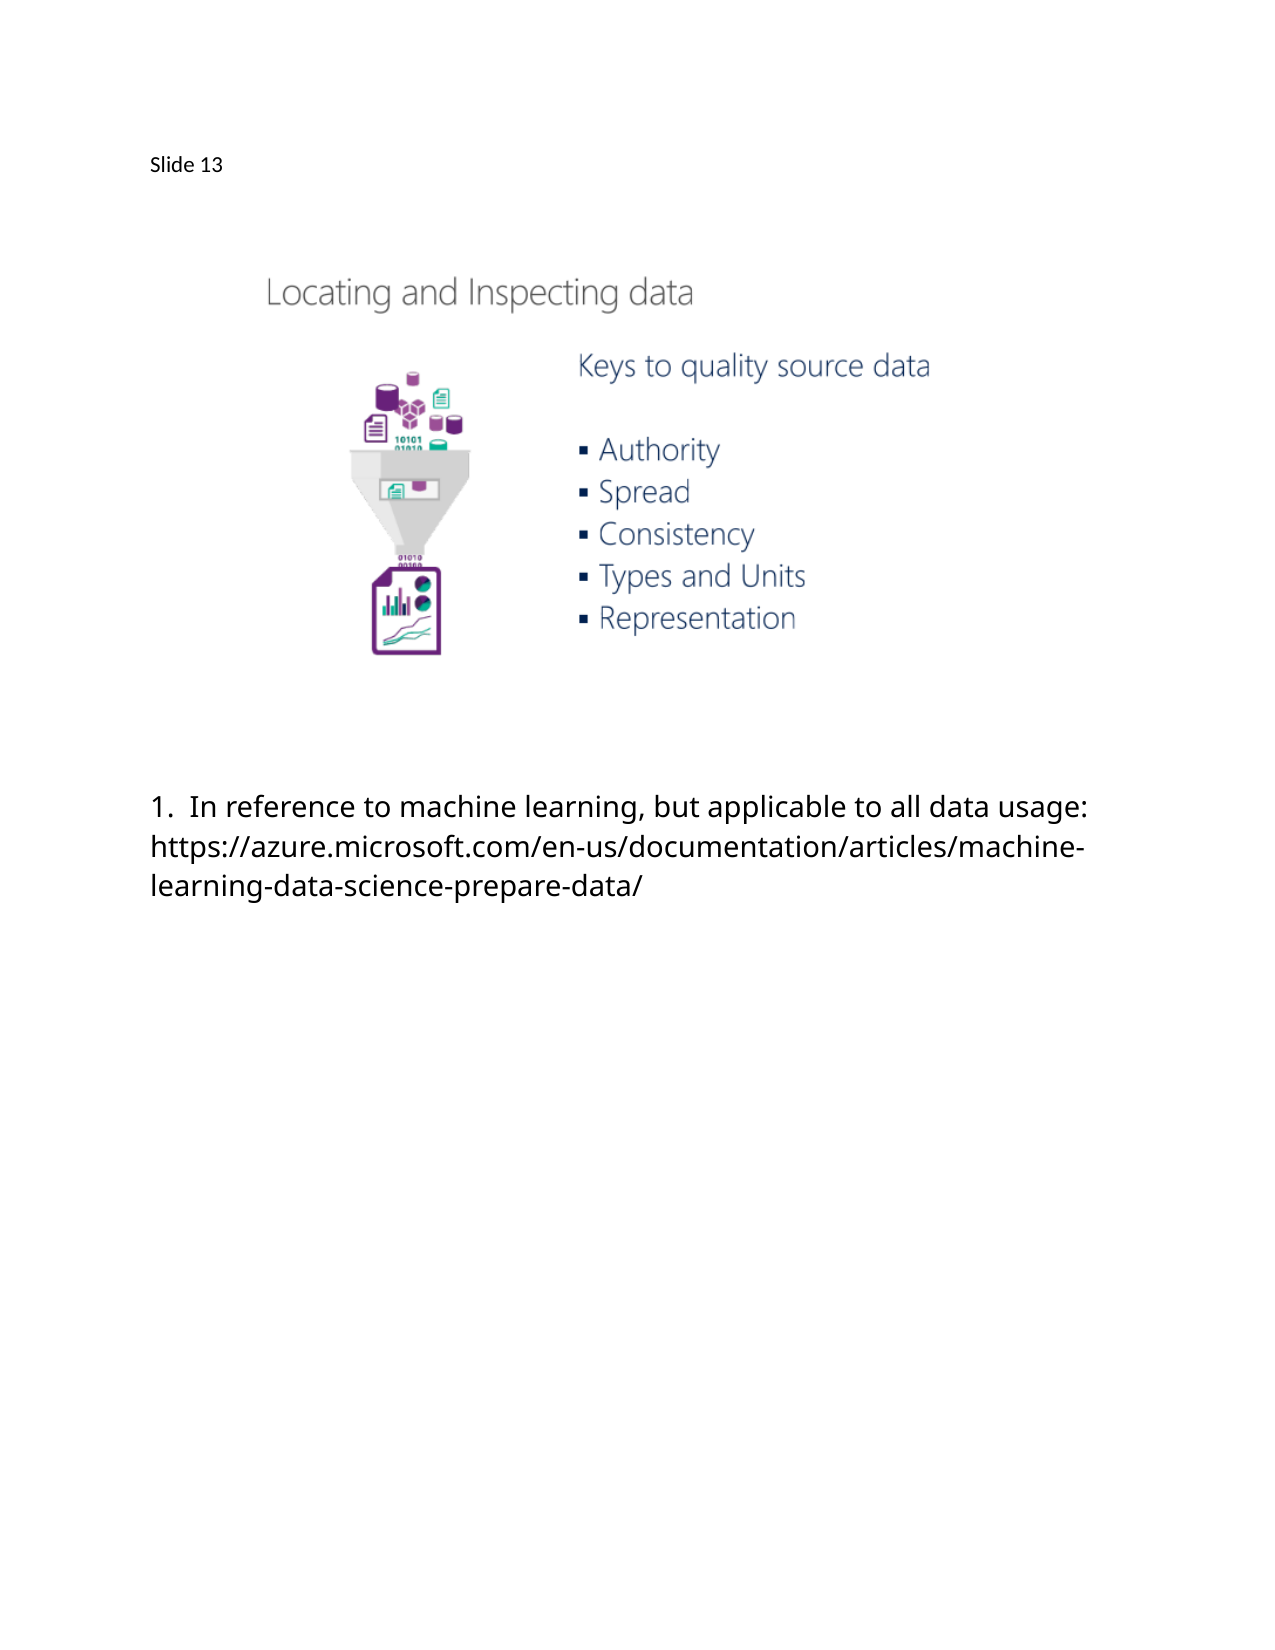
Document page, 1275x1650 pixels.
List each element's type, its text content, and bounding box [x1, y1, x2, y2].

text Slide 13 [150, 150, 1125, 178]
text 1. In reference to machine learning, but applicable to all data usage: https://azure.microsoft.com/en-us/documentation/articles/machine-learning-data-science-prepare-data/ [150, 786, 1125, 905]
